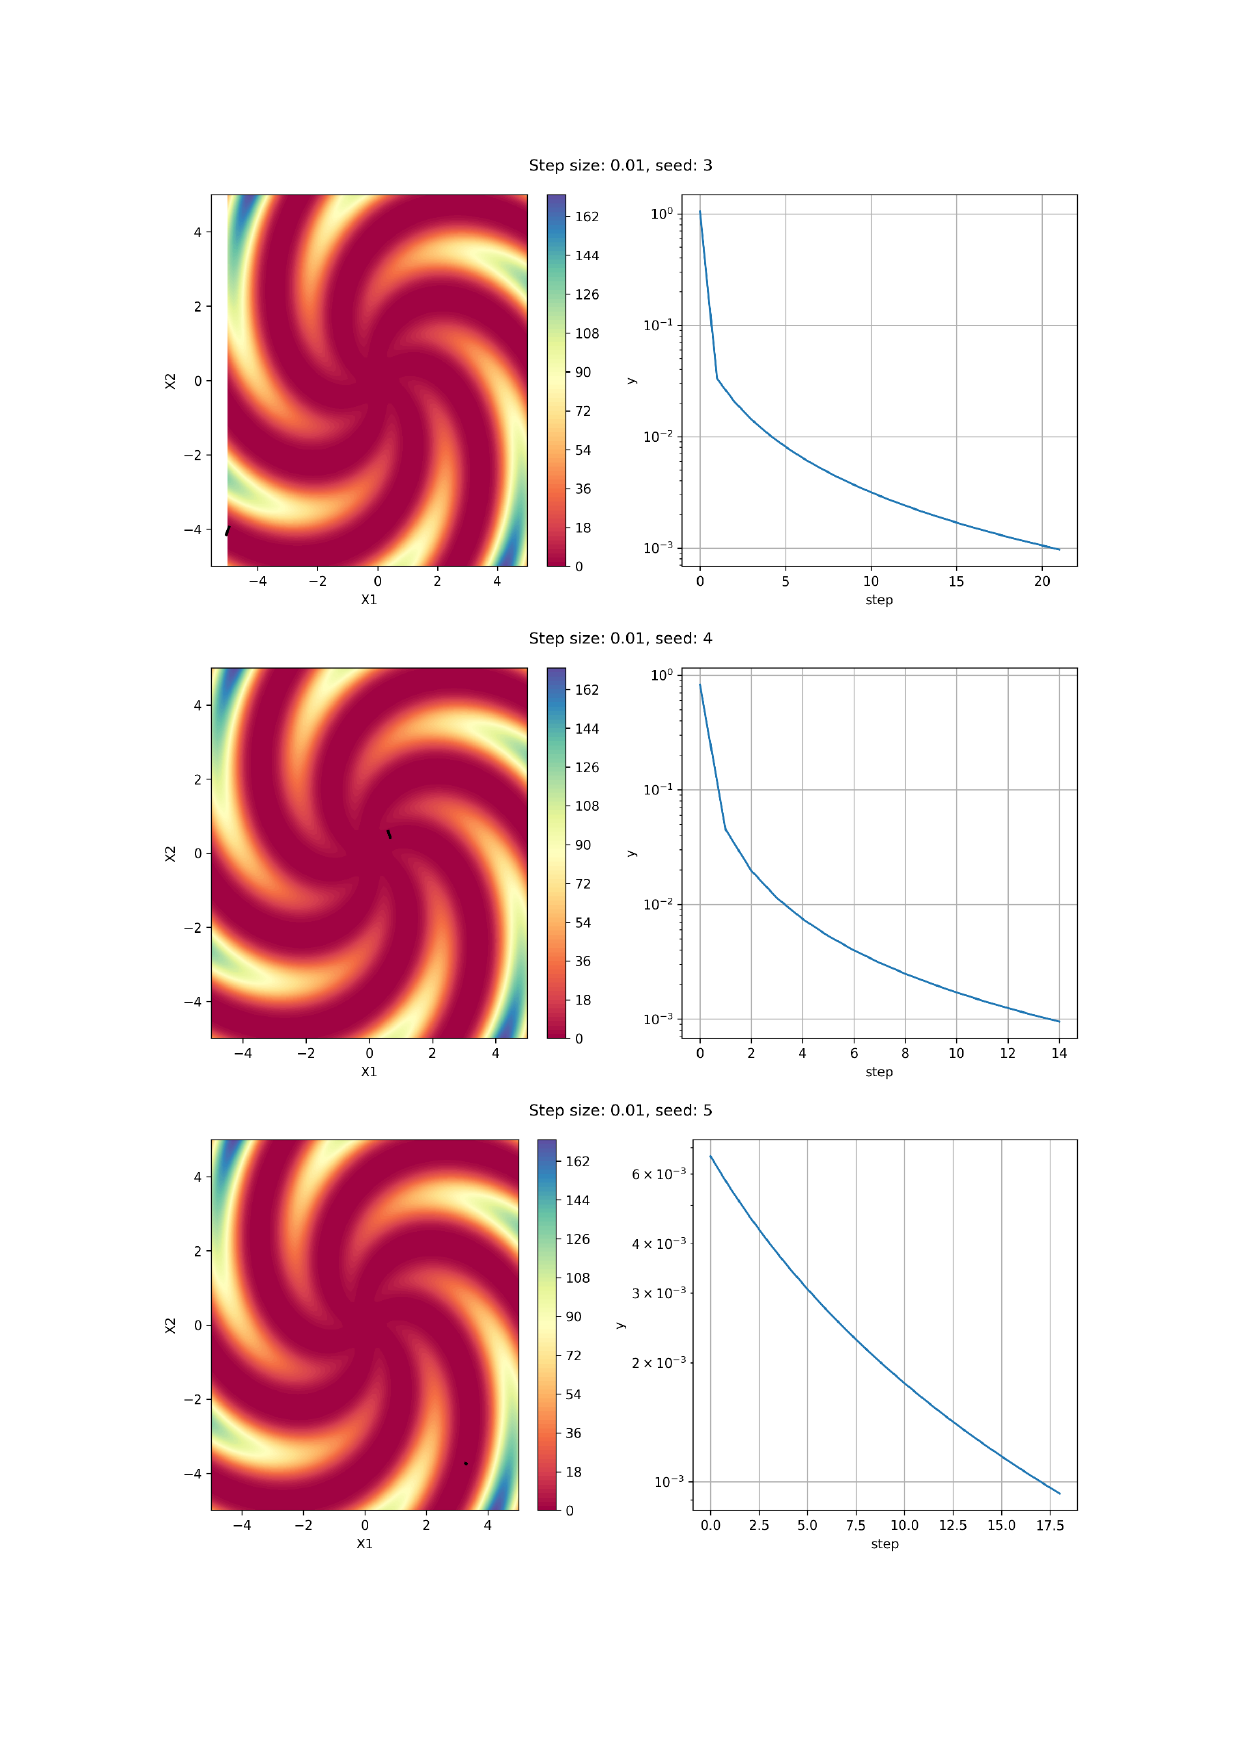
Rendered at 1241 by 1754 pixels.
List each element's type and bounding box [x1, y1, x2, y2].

picture [150, 1094, 1091, 1565]
picture [150, 150, 1091, 621]
picture [150, 622, 1091, 1093]
